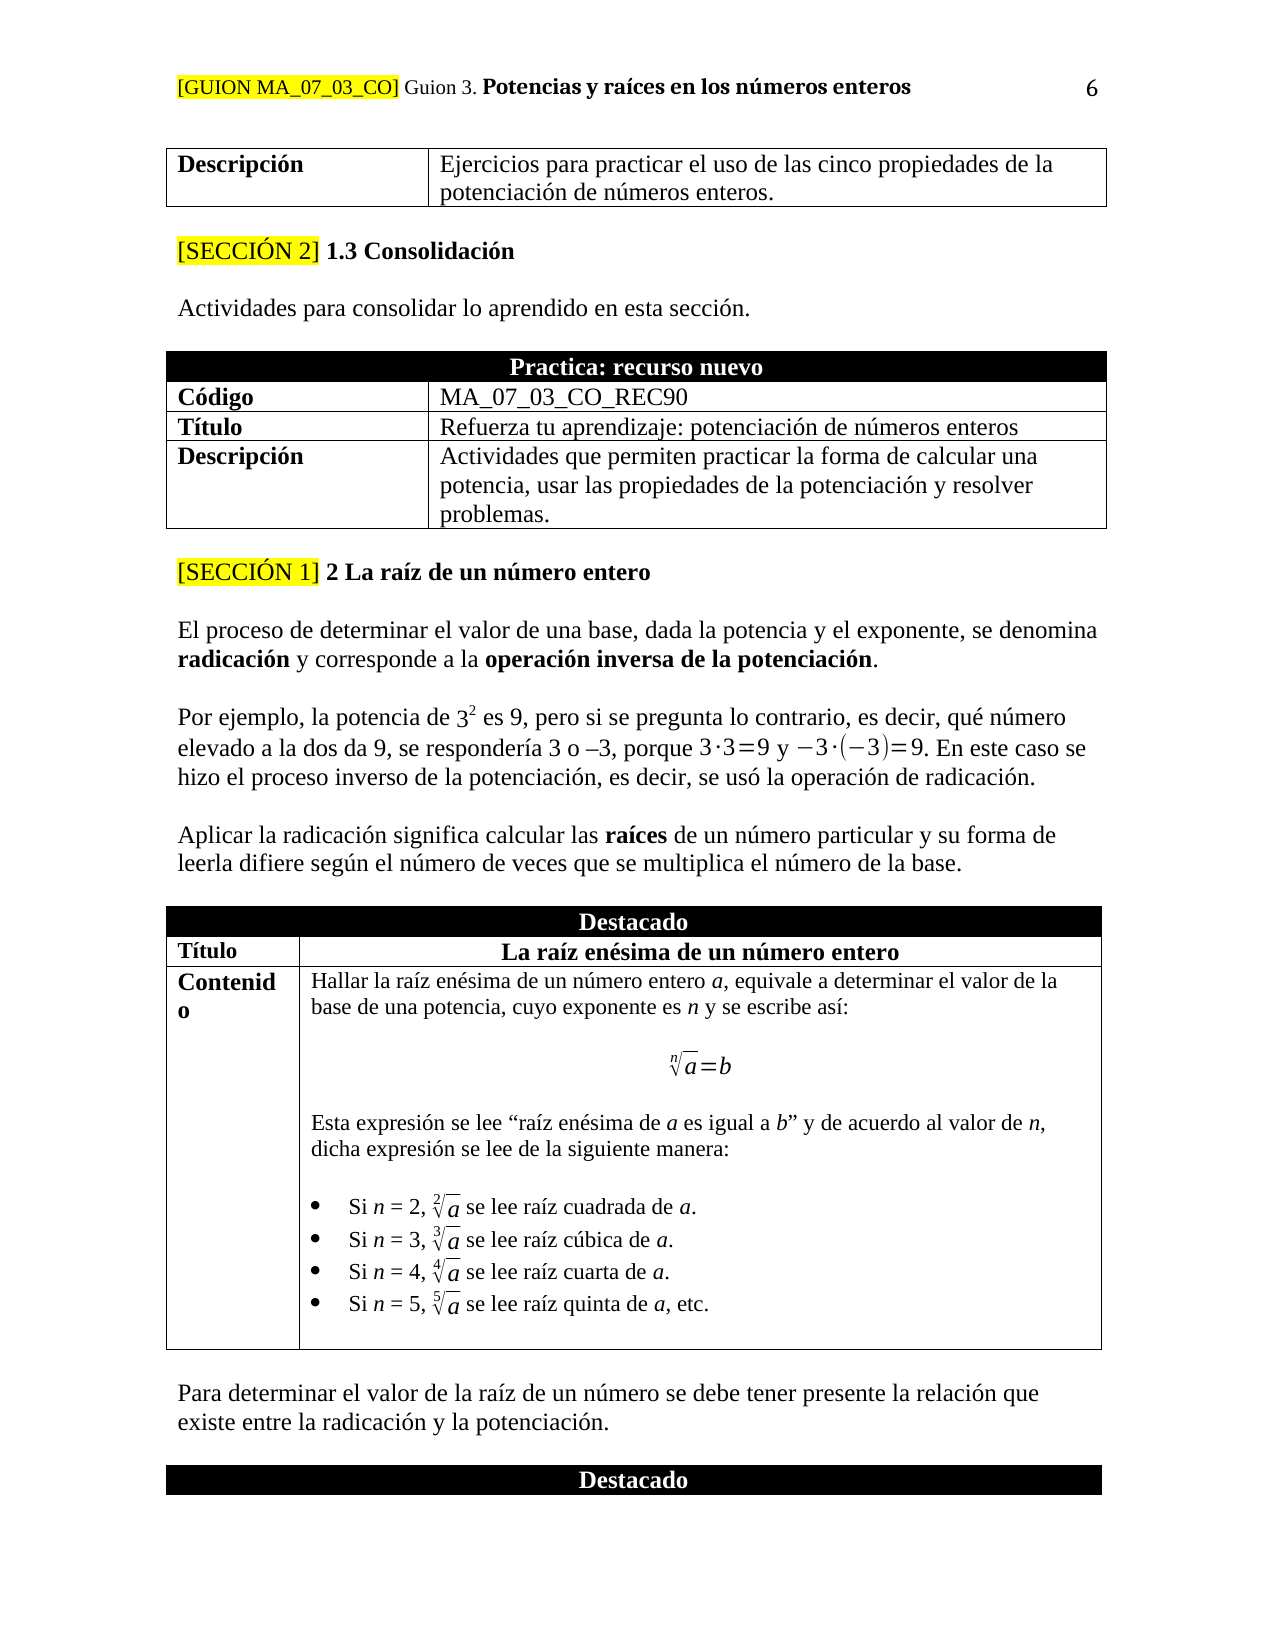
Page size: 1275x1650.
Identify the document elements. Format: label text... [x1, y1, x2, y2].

text [SECCIÓN 1] 2 La raíz de un número entero [177, 557, 1098, 586]
table_cell Contenido [167, 967, 299, 1348]
table_header Destacado [167, 907, 1101, 936]
table_cell Código [167, 382, 428, 411]
table_cell Título [167, 937, 299, 966]
table_cell La raíz enésima de un número entero [300, 937, 1101, 966]
table_cell Título [167, 412, 428, 440]
table_cell Hallar la raíz enésima de un número entero a, equivale a determinar el valor de la base de una potencia, cuyo exponente es n y se escribe así: Esta expresión se lee “raíz enésima de a es igual a b” y de acuerdo al valor de n, dicha expresión se lee de la siguiente manera: Si n = 2, se lee raíz cuadrada de a. Si n = 3, se lee raíz cúbica de a. Si n = 4, se lee raíz cuarta de a. Si n = 5, se lee raíz quinta de a, etc. [300, 967, 1101, 1348]
text [SECCIÓN 2] 1.3 Consolidación [319, 236, 1098, 265]
text Actividades para consolidar lo aprendido en esta sección. [177, 265, 1098, 322]
table_cell Actividades que permiten practicar la forma de calcular una potencia, usar las propiedades de la potenciación y resolver problemas. [429, 441, 1106, 528]
table_cell Descripción [167, 149, 428, 206]
table_header Destacado [167, 1466, 1101, 1494]
text Por ejemplo, la potencia de es 9, pero si se pregunta lo contrario, es decir, qué número elevado a la dos da 9, se respondería 3 o ‒3, porque y . En este caso se hizo el proceso inverso de la potenciación, es decir, se usó la operación de radicación. [177, 701, 1098, 791]
table_cell Descripción [167, 441, 428, 528]
table_header Practica: recurso nuevo [167, 352, 1106, 381]
text Aplicar la radicación significa calcular las raíces de un número particular y su forma de leerla difiere según el número de veces que se multiplica el número de la base. [177, 820, 1098, 877]
table_cell Ejercicios para practicar el uso de las cinco propiedades de la potenciación de números enteros. [429, 149, 1106, 206]
text Para determinar el valor de la raíz de un número se debe tener presente la relación que existe entre la radicación y la potenciación. [177, 1378, 1098, 1436]
table_cell Refuerza tu aprendizaje: potenciación de números enteros [429, 412, 1106, 440]
text El proceso de determinar el valor de una base, dada la potencia y el exponente, se denomina radicación y corresponde a la operación inversa de la potenciación. [177, 615, 1098, 672]
table_cell MA_07_03_CO_REC90 [429, 382, 1106, 411]
